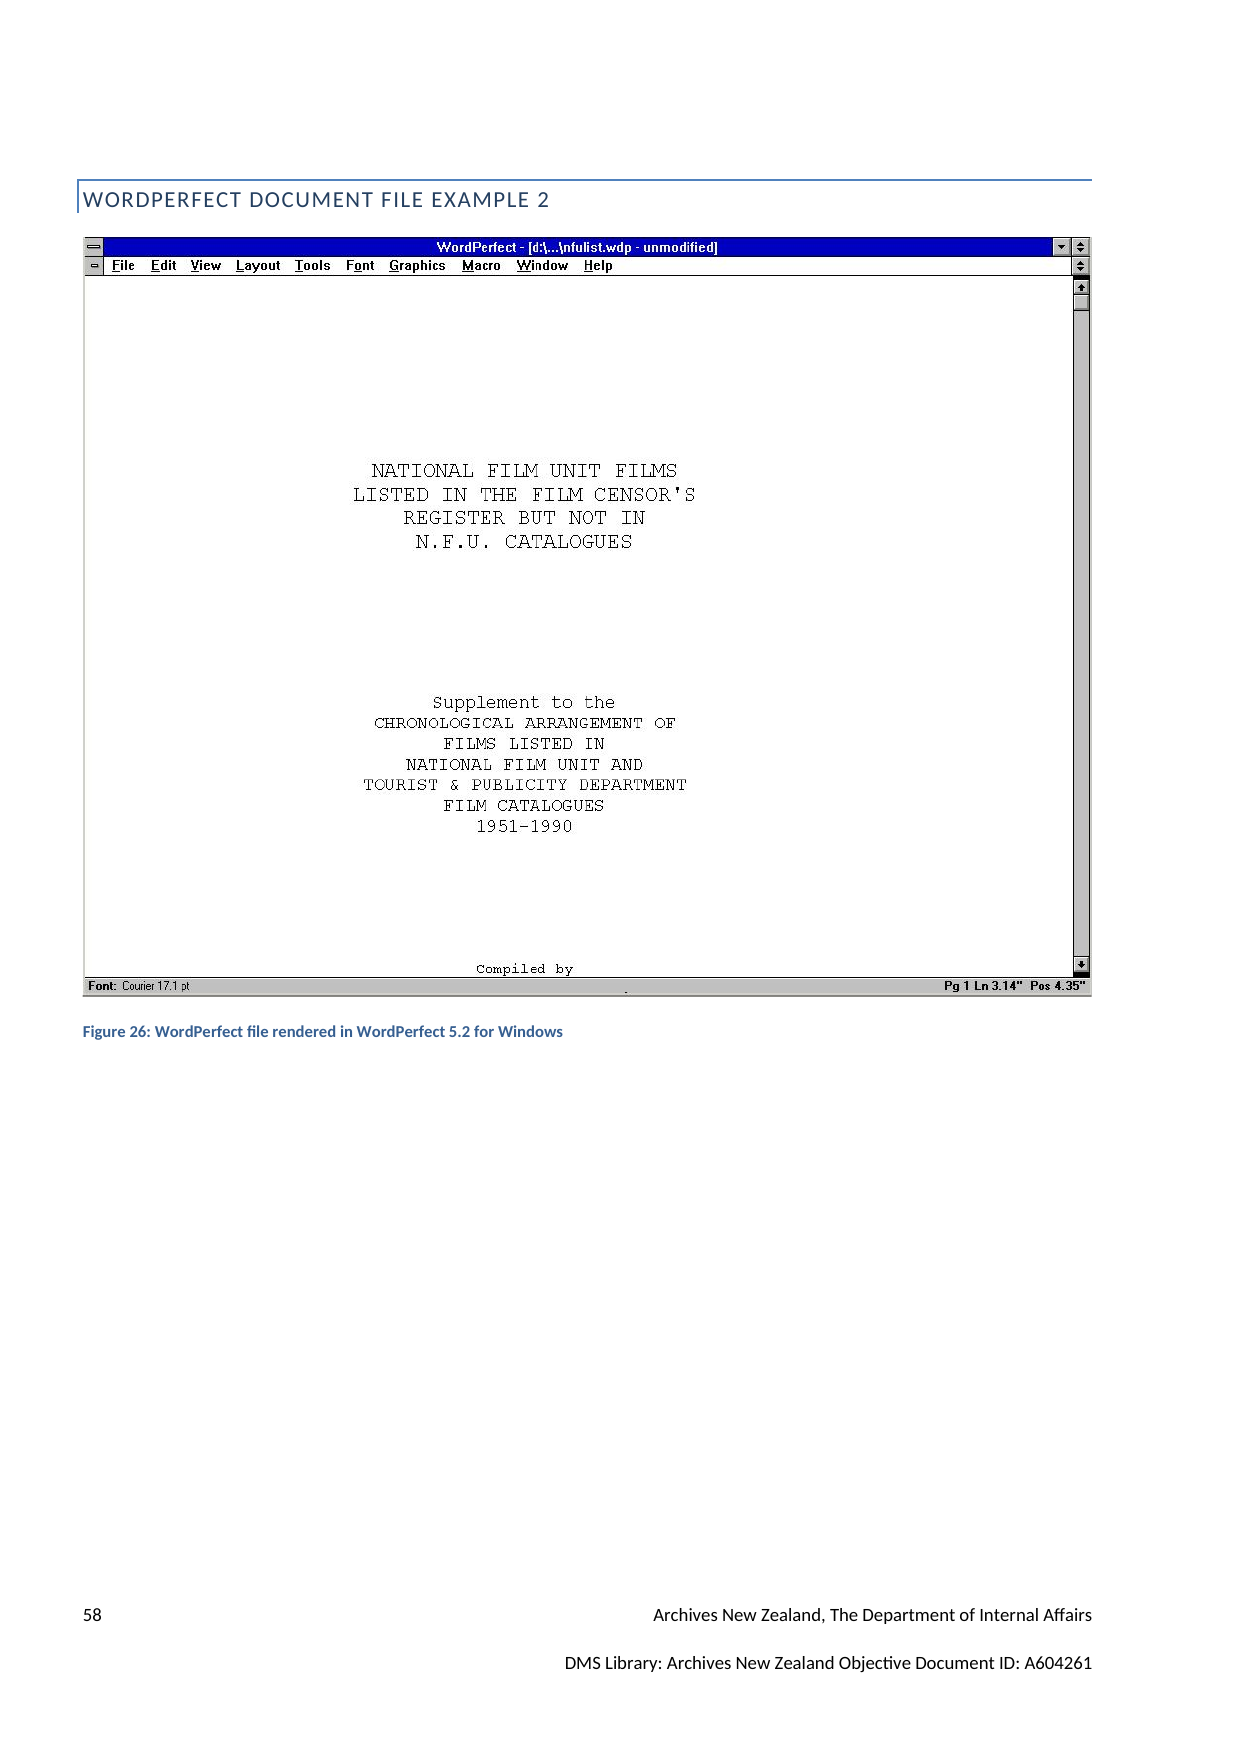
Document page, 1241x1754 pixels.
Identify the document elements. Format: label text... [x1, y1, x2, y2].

subtitle WordPerfect Document File Example 2 [79, 181, 1092, 213]
picture [82, 237, 1092, 997]
